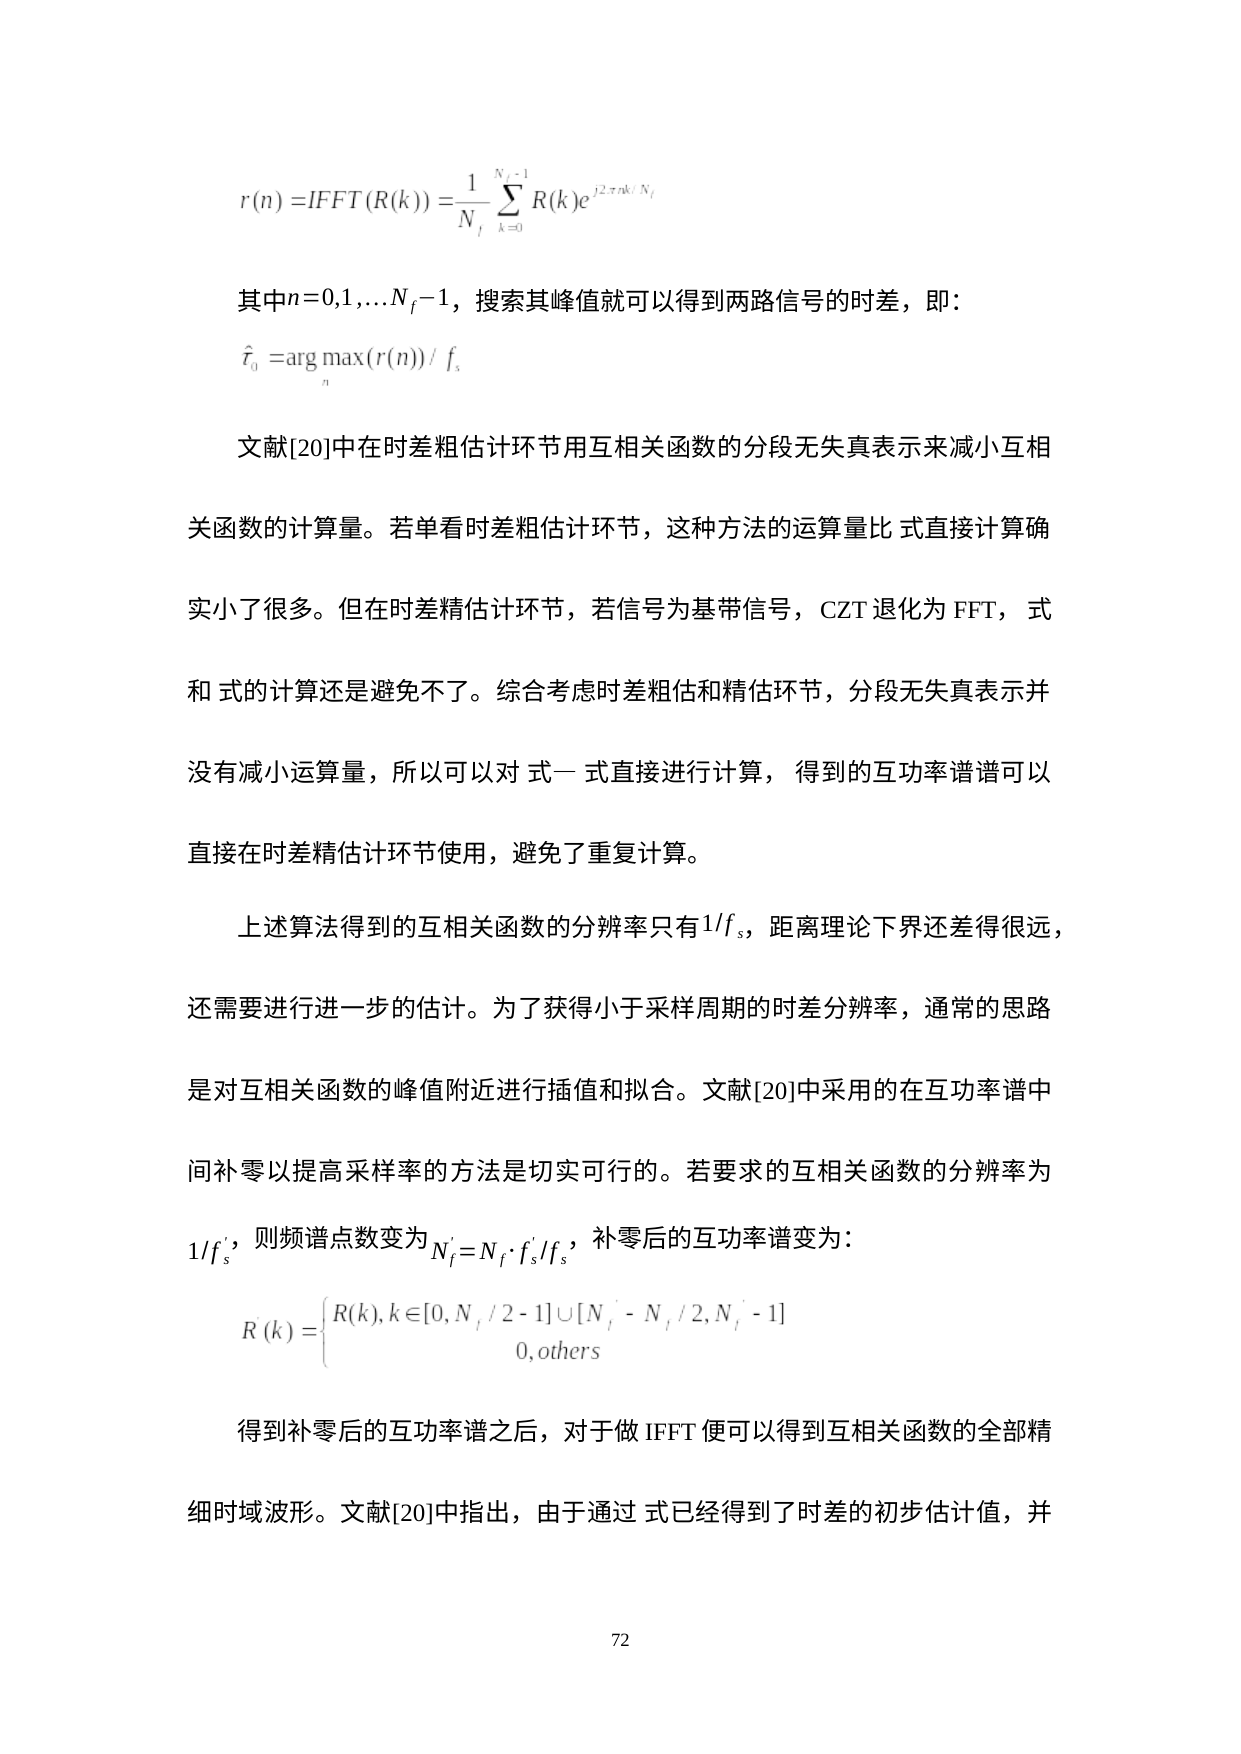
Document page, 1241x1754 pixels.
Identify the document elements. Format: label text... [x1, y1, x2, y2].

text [187, 1397, 1053, 1543]
text 文献[20]中在时差粗估计环节用互相关函数的分段无失真表示来减小互相关函数的计算量。若单看时差粗估计环节，这种方法的运算量比 式直接计算确实小了很多。但在时差精估计环节，若信号为基带信号，CZT退化为FFT， 式和 式的计算还是避免不了。综合考虑时差粗估和精估环节，分段无失真表示并没有减小运算量，所以可以对 式— 式直接进行计算， 得到的互功率谱谱可以直接在时差精估计环节使用，避免了重复计算。 [187, 413, 1053, 884]
text 上述算法得到的互相关函数的分辨率只有，距离理论下界还差得很远，还需要进行进一步的估计。为了获得小于采样周期的时差分辨率，通常的思路是对互相关函数的峰值附近进行插值和拟合。文献[20]中采用的在互功率谱中间补零以提高采样率的方法是切实可行的。若要求的互相关函数的分辨率为，则频谱点数变为，补零后的互功率谱变为： [187, 893, 1053, 1283]
text 其中，搜索其峰值就可以得到两路信号的时差，即： [187, 267, 1053, 332]
